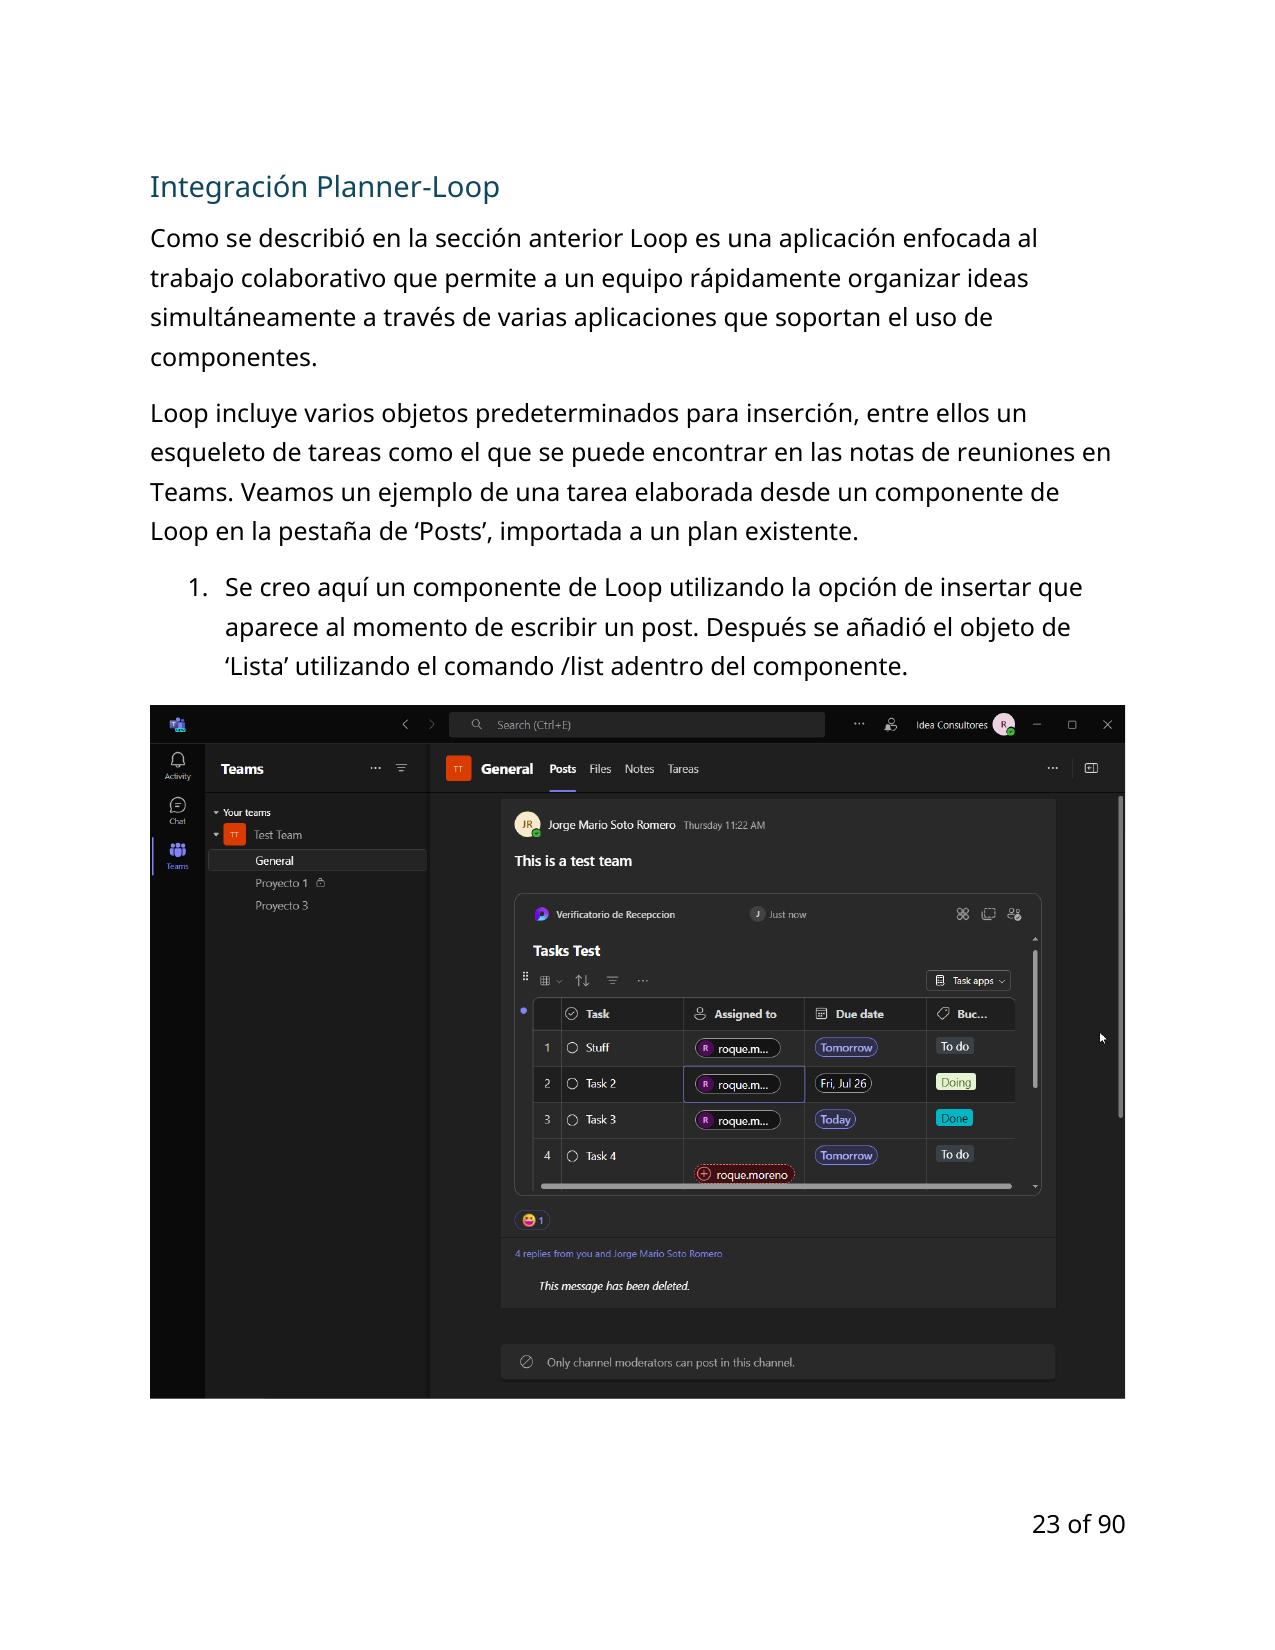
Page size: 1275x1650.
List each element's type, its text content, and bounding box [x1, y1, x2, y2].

subtitle Integración Planner-Loop [150, 167, 1125, 206]
text Como se describió en la sección anterior Loop es una aplicación enfocada al trabajo colaborativo que permite a un equipo rápidamente organizar ideas simultáneamente a través de varias aplicaciones que soportan el uso de componentes. [150, 221, 1125, 373]
picture [150, 705, 1125, 1399]
text Loop incluye varios objetos predeterminados para inserción, entre ellos un esqueleto de tareas como el que se puede encontrar en las notas de reuniones en Teams. Veamos un ejemplo de una tarea elaborada desde un componente de Loop en la pestaña de ‘Posts’, importada a un plan existente. [150, 396, 1125, 548]
list Se creo aquí un componente de Loop utilizando la opción de insertar que aparece al momento de escribir un post. Después se añadió el objeto de ‘Lista’ utilizando el comando /list adentro del componente. [187, 570, 1125, 683]
